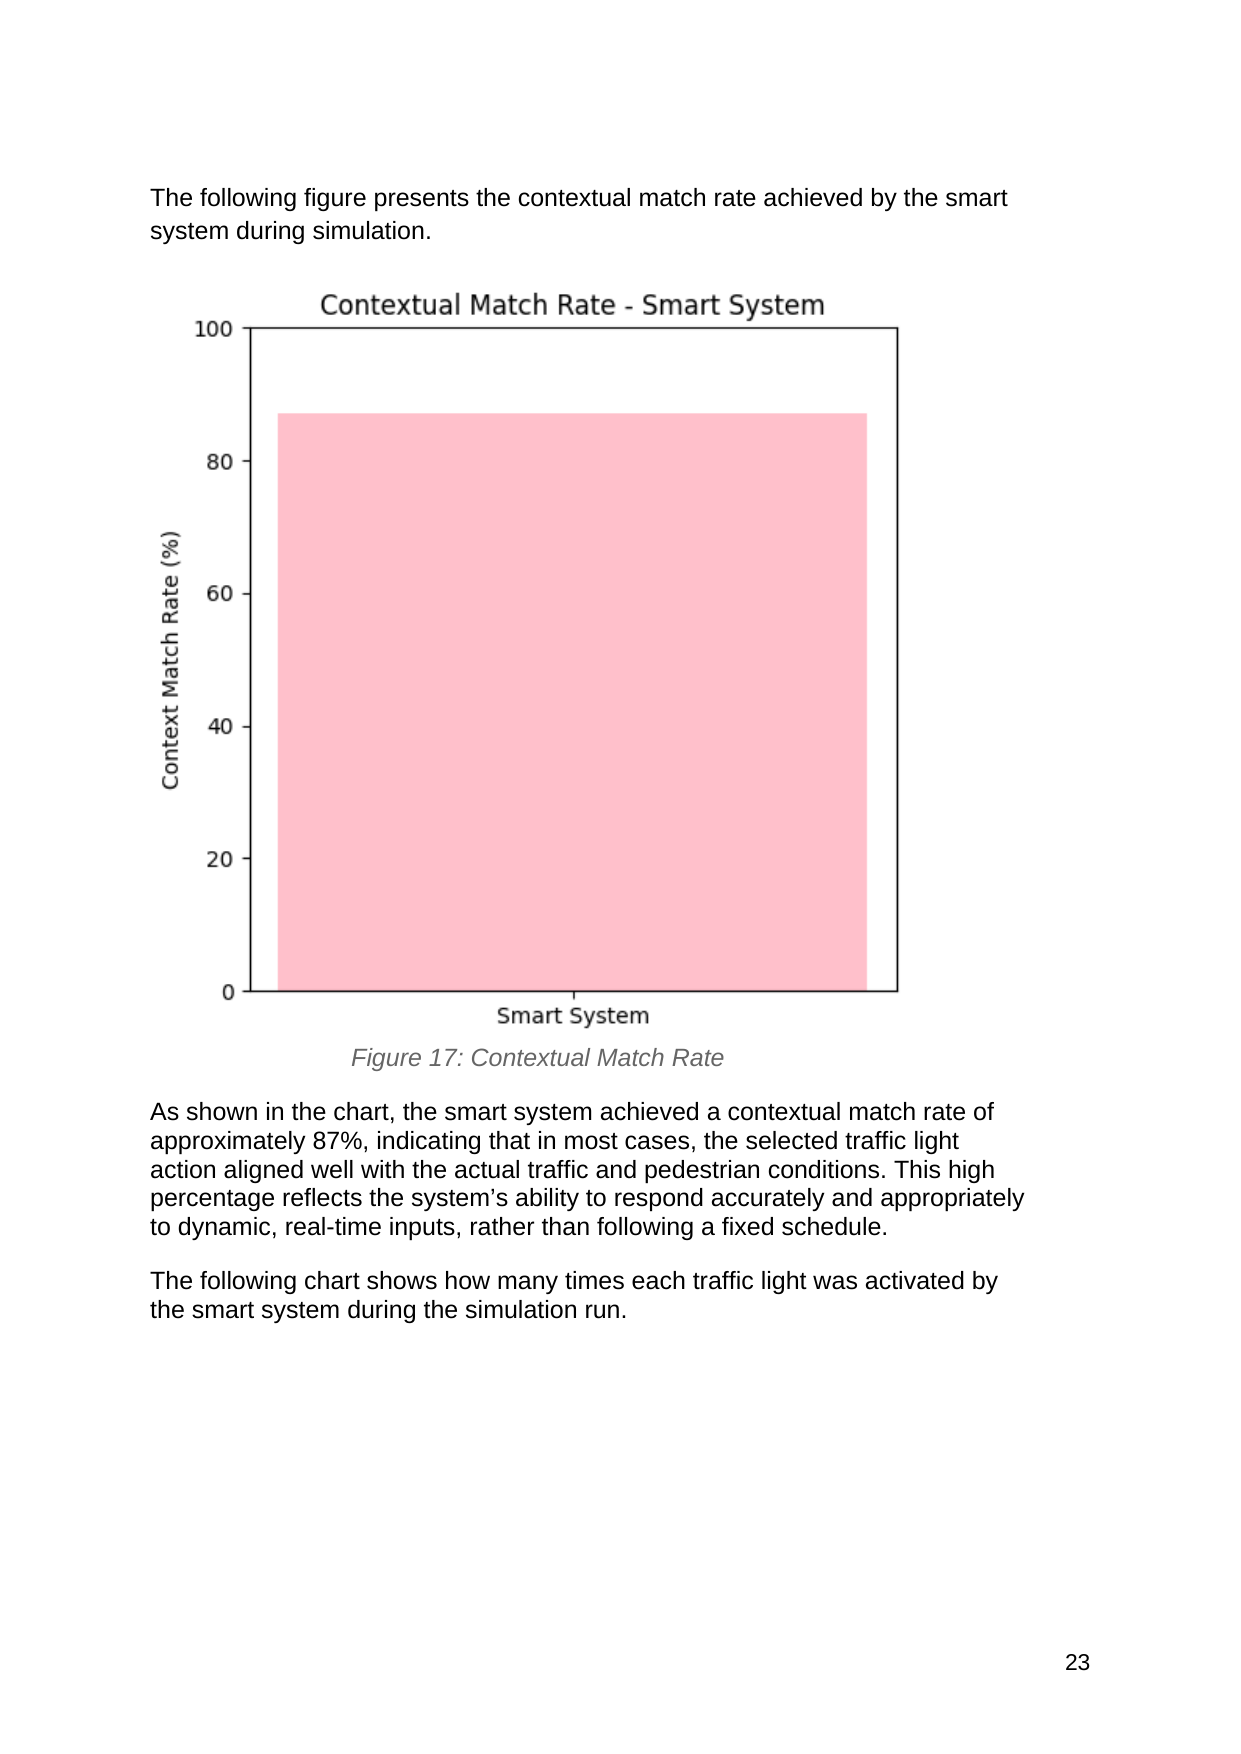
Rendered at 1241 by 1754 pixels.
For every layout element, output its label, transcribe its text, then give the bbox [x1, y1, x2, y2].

text Figure 17: Contextual Match Rate [150, 1043, 1028, 1072]
picture [150, 279, 911, 1044]
text The following figure presents the contextual match rate achieved by the smart system during simulation. [150, 183, 1090, 245]
text As shown in the chart, the smart system achieved a contextual match rate of approximately 87%, indicating that in most cases, the selected traffic light action aligned well with the actual traffic and pedestrian conditions. This high percentage reflects the system’s ability to respond accurately and appropriately to dynamic, real-time inputs, rather than following a fixed schedule. [150, 1097, 1028, 1241]
text The following chart shows how many times each traffic light was activated by the smart system during the simulation run. [150, 1266, 1028, 1323]
